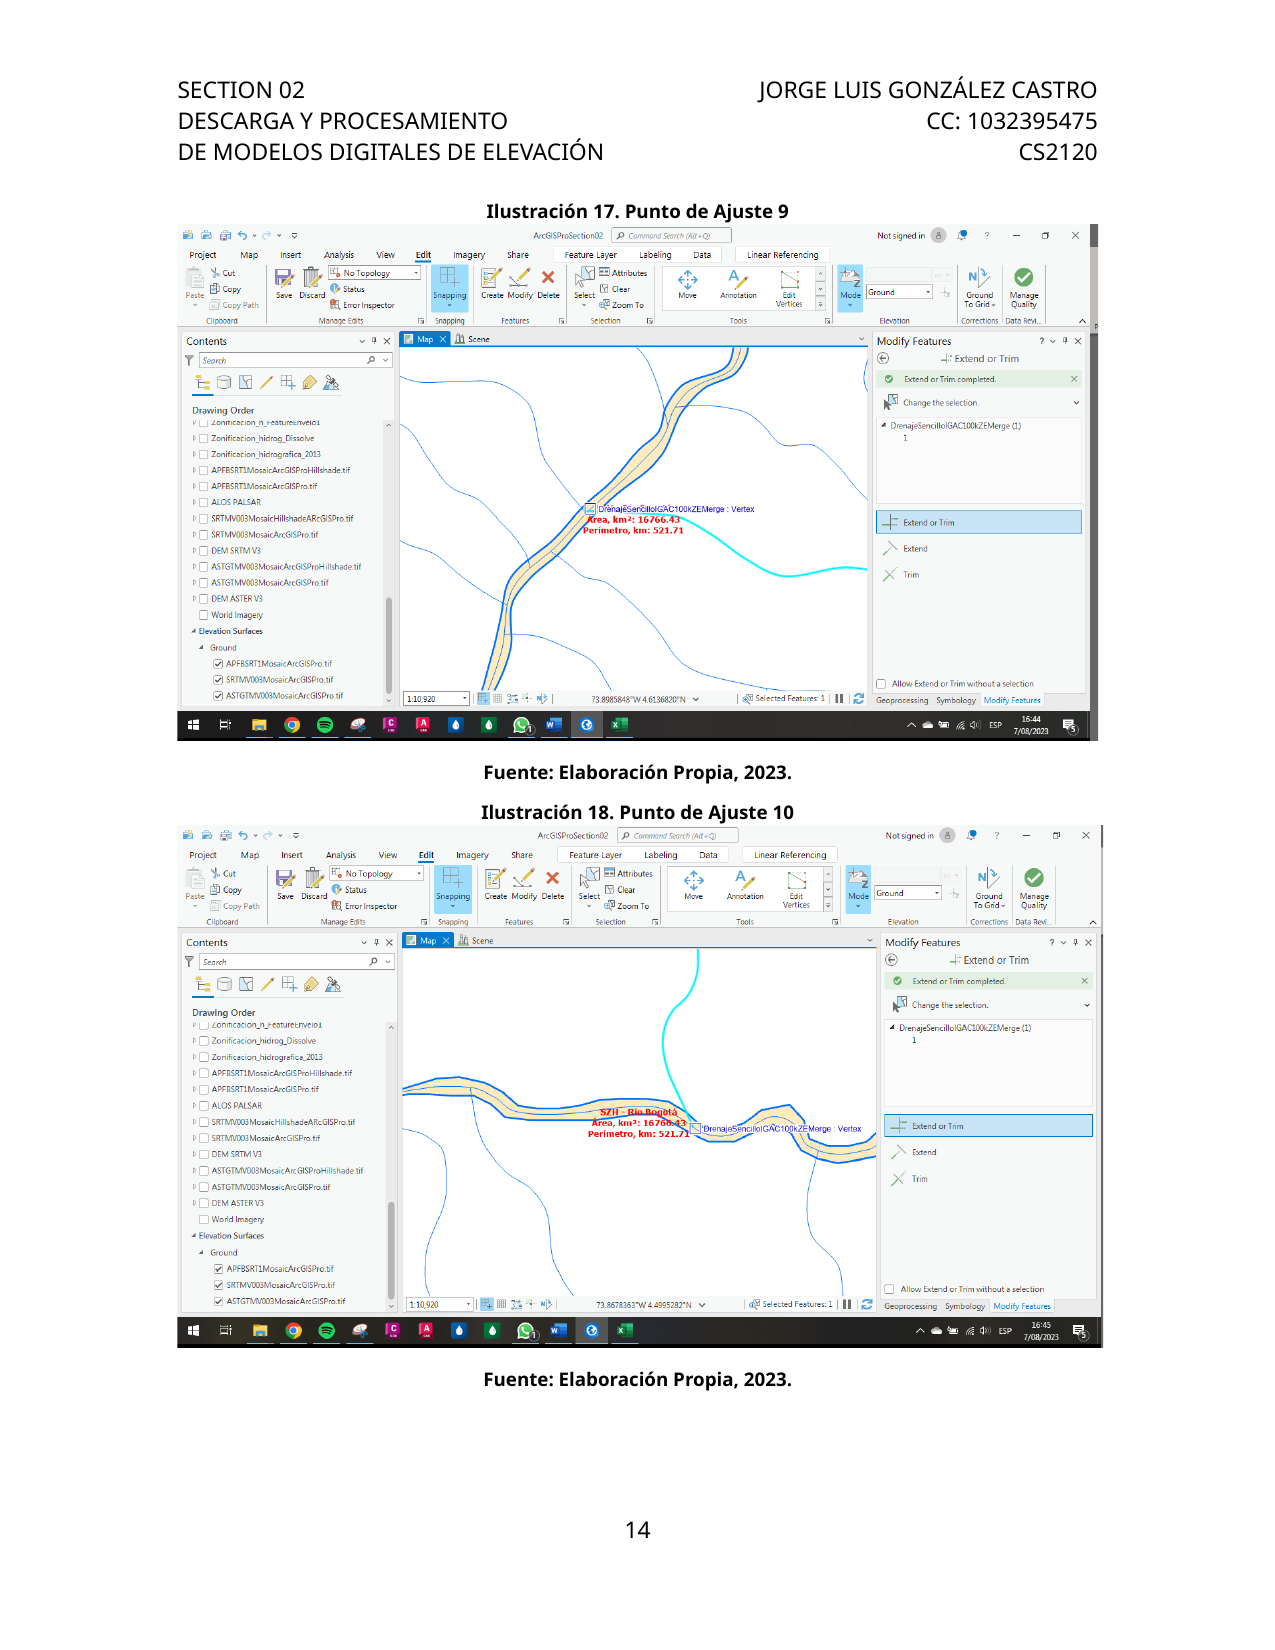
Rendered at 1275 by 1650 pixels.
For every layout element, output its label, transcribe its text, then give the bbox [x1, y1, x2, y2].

text Fuente: Elaboración Propia, 2023. [177, 1366, 1098, 1392]
picture [177, 224, 1099, 741]
picture [177, 825, 1104, 1348]
text Fuente: Elaboración Propia, 2023. [177, 759, 1098, 785]
